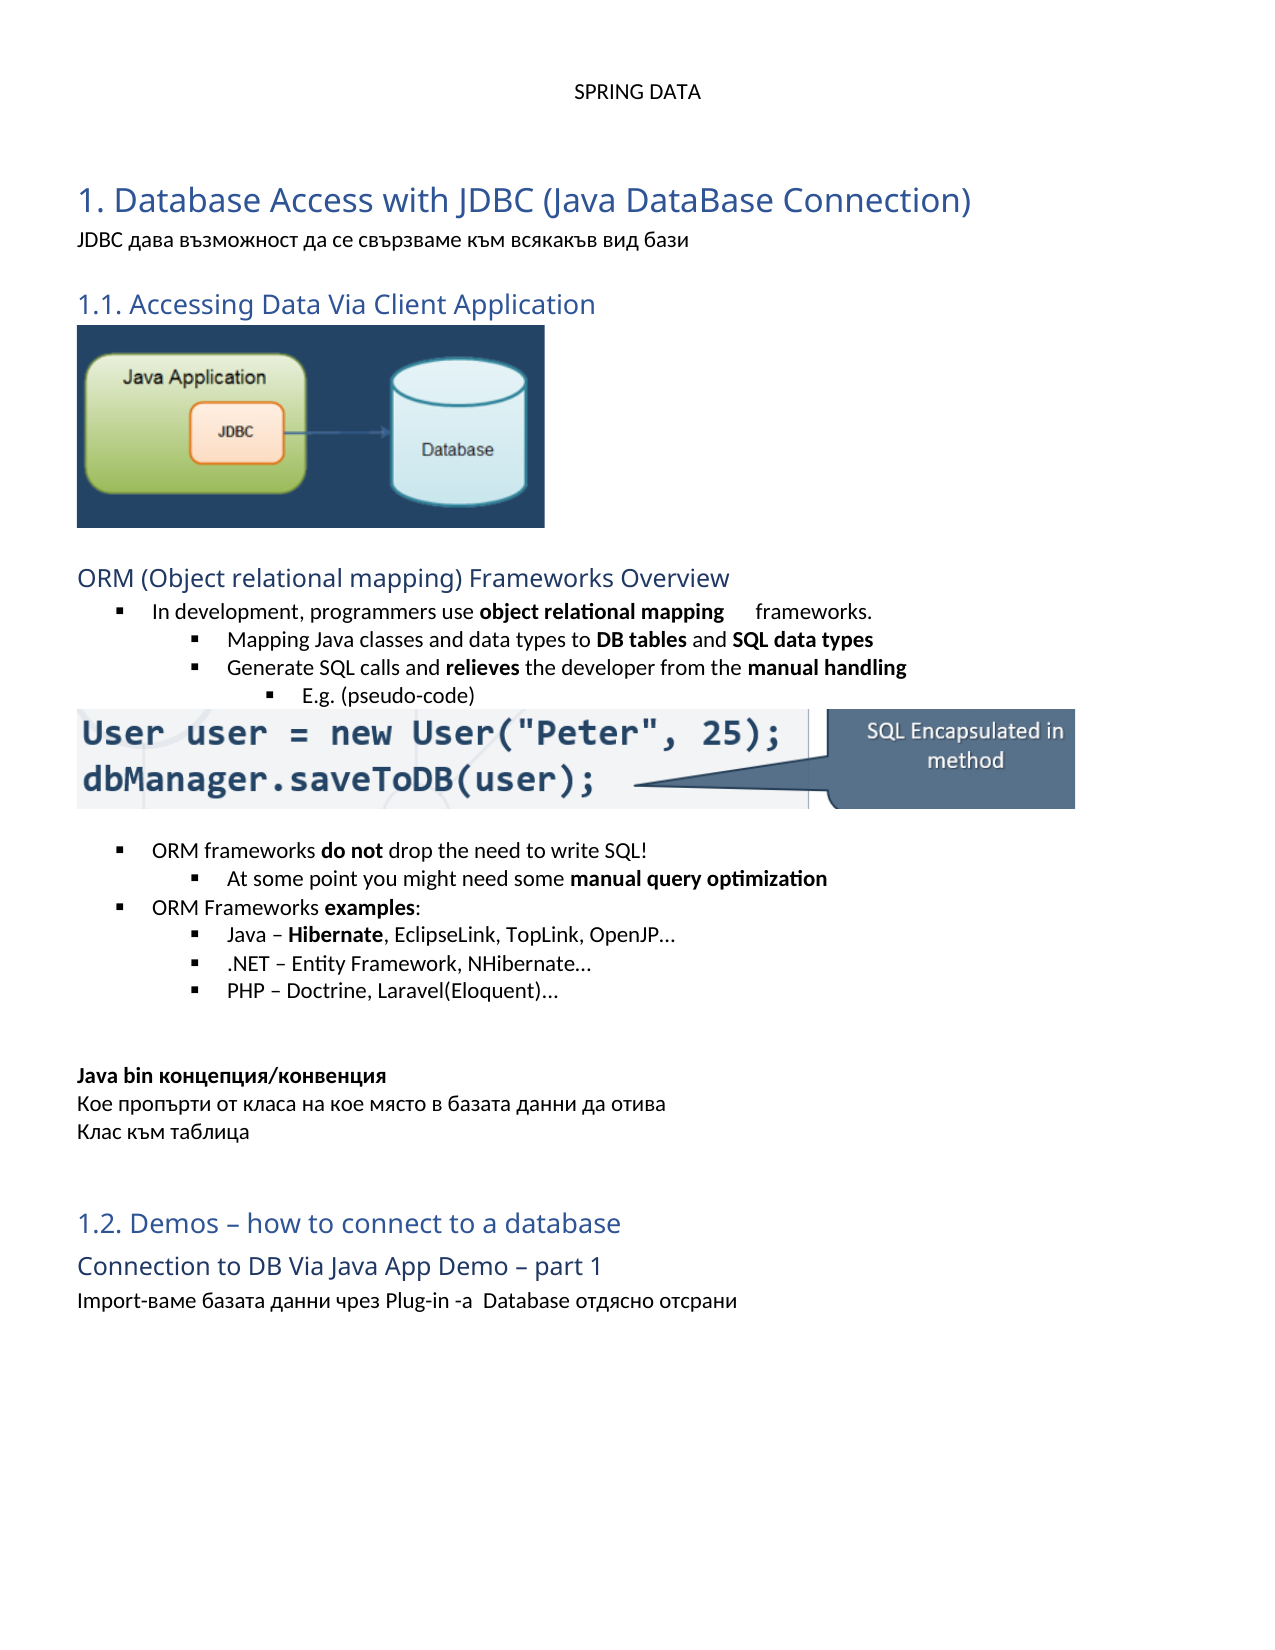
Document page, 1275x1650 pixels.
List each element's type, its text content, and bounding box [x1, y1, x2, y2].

subtitle ORM (Object relational mapping) Frameworks Overview [77, 560, 1198, 594]
subtitle 1. Database Access with JDBC (Java DataBase Connection) [77, 177, 1198, 222]
text Import-ваме базата данни чрез Plug-in -a Database отдясно отсрани [77, 1286, 1198, 1314]
list ORM Frameworks examples: [114, 893, 1198, 921]
list Mapping Java classes and data types to DB tables and SQL data types [189, 625, 1198, 653]
list In development, programmers use object relational mapping frameworks. [114, 597, 1198, 625]
subtitle 1.2. Demos – how to connect to a database [77, 1205, 1198, 1242]
list Java – Hibernate, EclipseLink, TopLink, OpenJP… [189, 921, 1198, 949]
list Generate SQL calls and relieves the developer from the manual handling [189, 653, 1198, 681]
text JDBC дава възможност да се свързваме към всякакъв вид бази [77, 226, 1198, 254]
picture [76, 325, 545, 528]
text Клас към таблица [77, 1117, 1198, 1145]
list .NET – Entity Framework, NHibernate… [189, 949, 1198, 977]
subtitle 1.1. Accessing Data Via Client Application [77, 286, 1198, 323]
list E.g. (pseudo-code) [264, 681, 1198, 709]
list ORM frameworks do not drop the need to write SQL! [114, 837, 1198, 864]
list At some point you might need some manual query optimization [189, 864, 1198, 893]
text Кое пропърти от класа на кое място в базата данни да отива [77, 1089, 1198, 1117]
text Java bin концепция/конвенция [77, 1061, 1198, 1089]
picture [76, 709, 1076, 809]
list PHP – Doctrine, Laravel(Eloquent)... [189, 977, 1198, 1005]
text SPRING DATA [77, 77, 1198, 105]
subtitle Connection to DB Via Java App Demo – part 1 [77, 1249, 1198, 1283]
